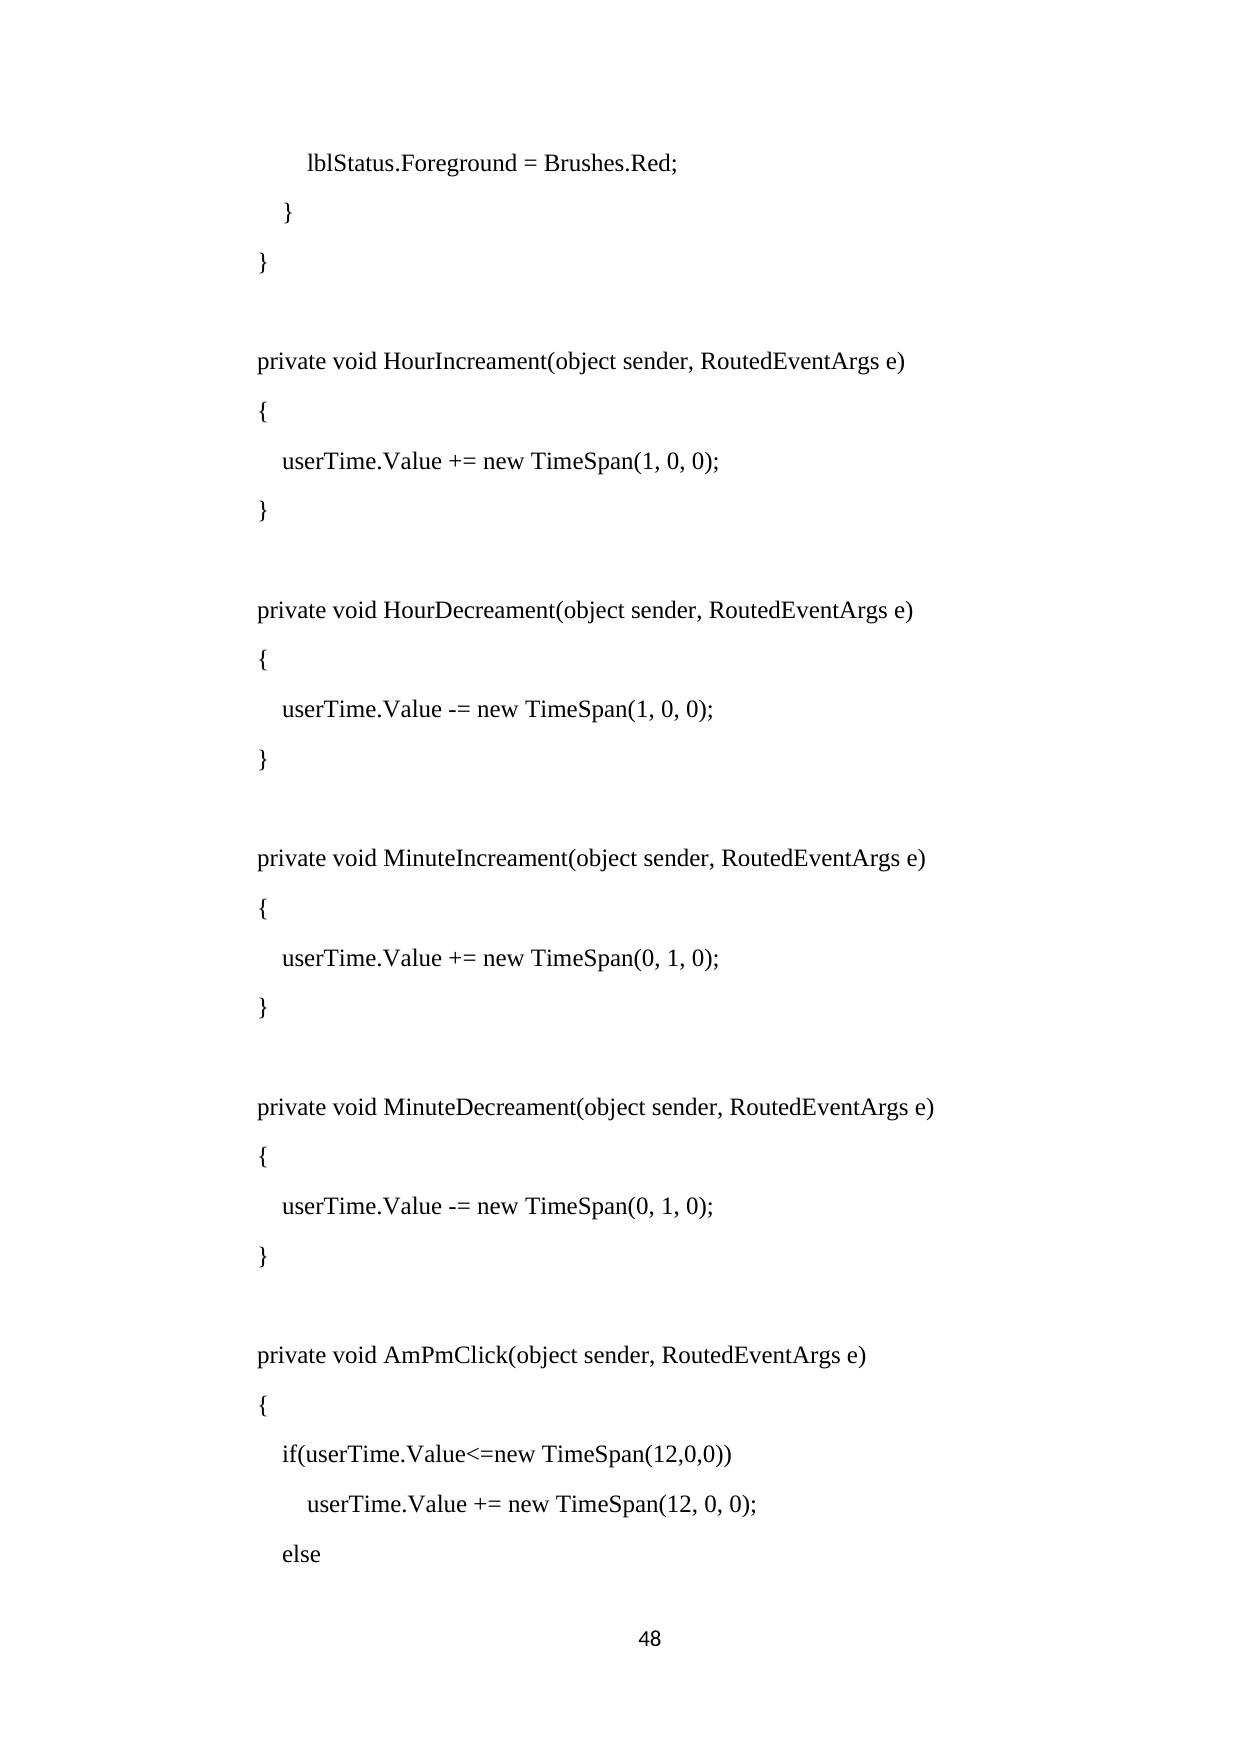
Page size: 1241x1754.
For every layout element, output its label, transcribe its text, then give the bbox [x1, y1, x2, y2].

text } [207, 744, 1092, 773]
text else [207, 1539, 1092, 1568]
text userTime.Value -= new TimeSpan(1, 0, 0); [207, 694, 1092, 723]
text { [207, 396, 1092, 425]
text { [207, 893, 1092, 922]
text private void HourIncreament(object sender, RoutedEventArgs e) [207, 346, 1092, 375]
text private void MinuteIncreament(object sender, RoutedEventArgs e) [207, 843, 1092, 872]
text } [207, 496, 1092, 524]
text userTime.Value += new TimeSpan(12, 0, 0); [207, 1489, 1092, 1518]
text userTime.Value += new TimeSpan(0, 1, 0); [207, 943, 1092, 971]
text } [207, 247, 1092, 276]
text private void AmPmClick(object sender, RoutedEventArgs e) [207, 1340, 1092, 1369]
text private void MinuteDecreament(object sender, RoutedEventArgs e) [207, 1092, 1092, 1121]
text { [207, 1390, 1092, 1419]
text private void HourDecreament(object sender, RoutedEventArgs e) [207, 595, 1092, 624]
text } [207, 1241, 1092, 1269]
text userTime.Value += new TimeSpan(1, 0, 0); [207, 446, 1092, 474]
text if(userTime.Value<=new TimeSpan(12,0,0)) [207, 1439, 1092, 1468]
text { [207, 644, 1092, 673]
text { [207, 1141, 1092, 1170]
text userTime.Value -= new TimeSpan(0, 1, 0); [207, 1191, 1092, 1220]
text } [207, 197, 1092, 226]
text } [207, 992, 1092, 1021]
text lblStatus.Foreground = Brushes.Red; [207, 148, 1092, 176]
